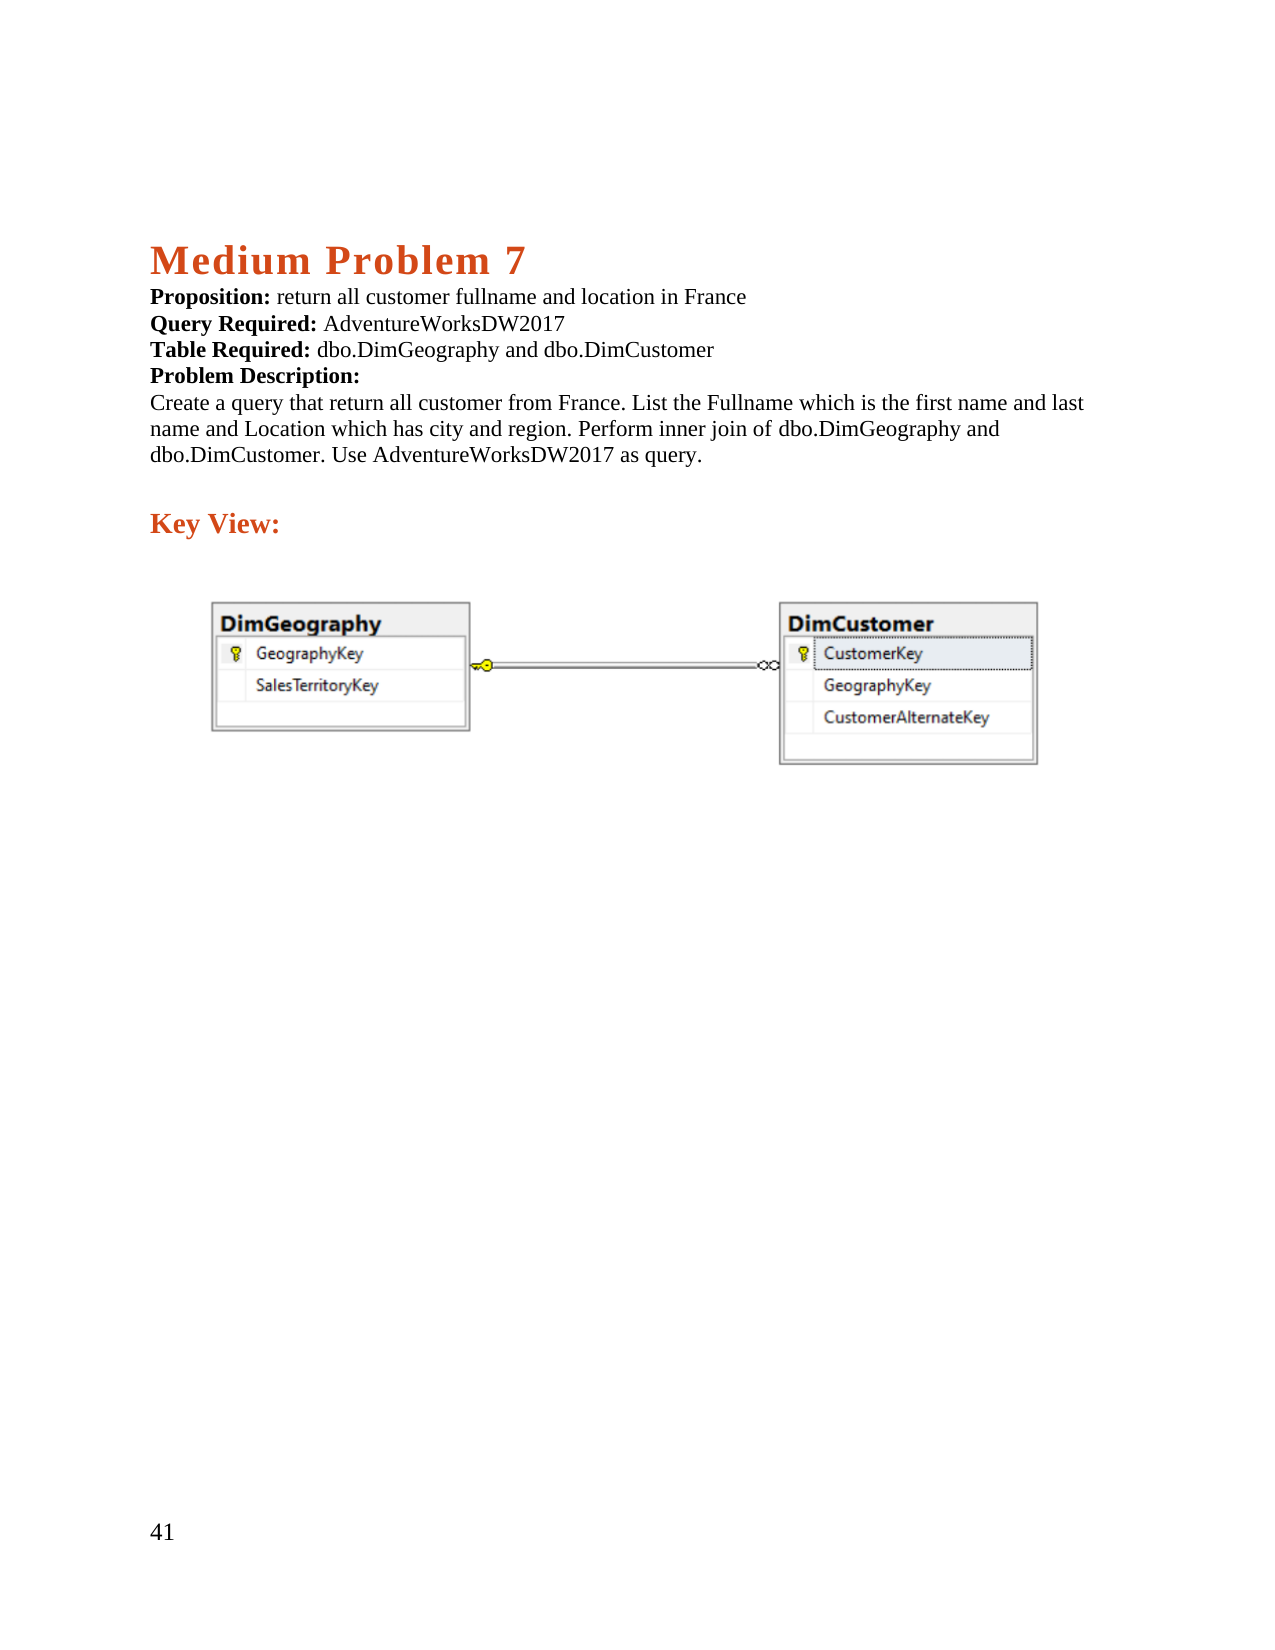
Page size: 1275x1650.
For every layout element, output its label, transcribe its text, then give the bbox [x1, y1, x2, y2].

text Proposition: return all customer fullname and location in France [150, 283, 1125, 310]
text Create a query that return all customer from France. List the Fullname which is the first name and last name and Location which has city and region. Perform inner join of dbo.DimGeography and dbo.DimCustomer. Use AdventureWorksDW2017 as query. [150, 389, 1125, 468]
subtitle Medium Problem 7 [150, 235, 1125, 283]
text Query Required: AdventureWorksDW2017 [150, 310, 1125, 336]
picture [150, 540, 1125, 921]
text Table Required: dbo.DimGeography and dbo.DimCustomer [150, 336, 1125, 362]
text Problem Description: [150, 362, 1125, 389]
subtitle Key View: [150, 507, 1125, 540]
